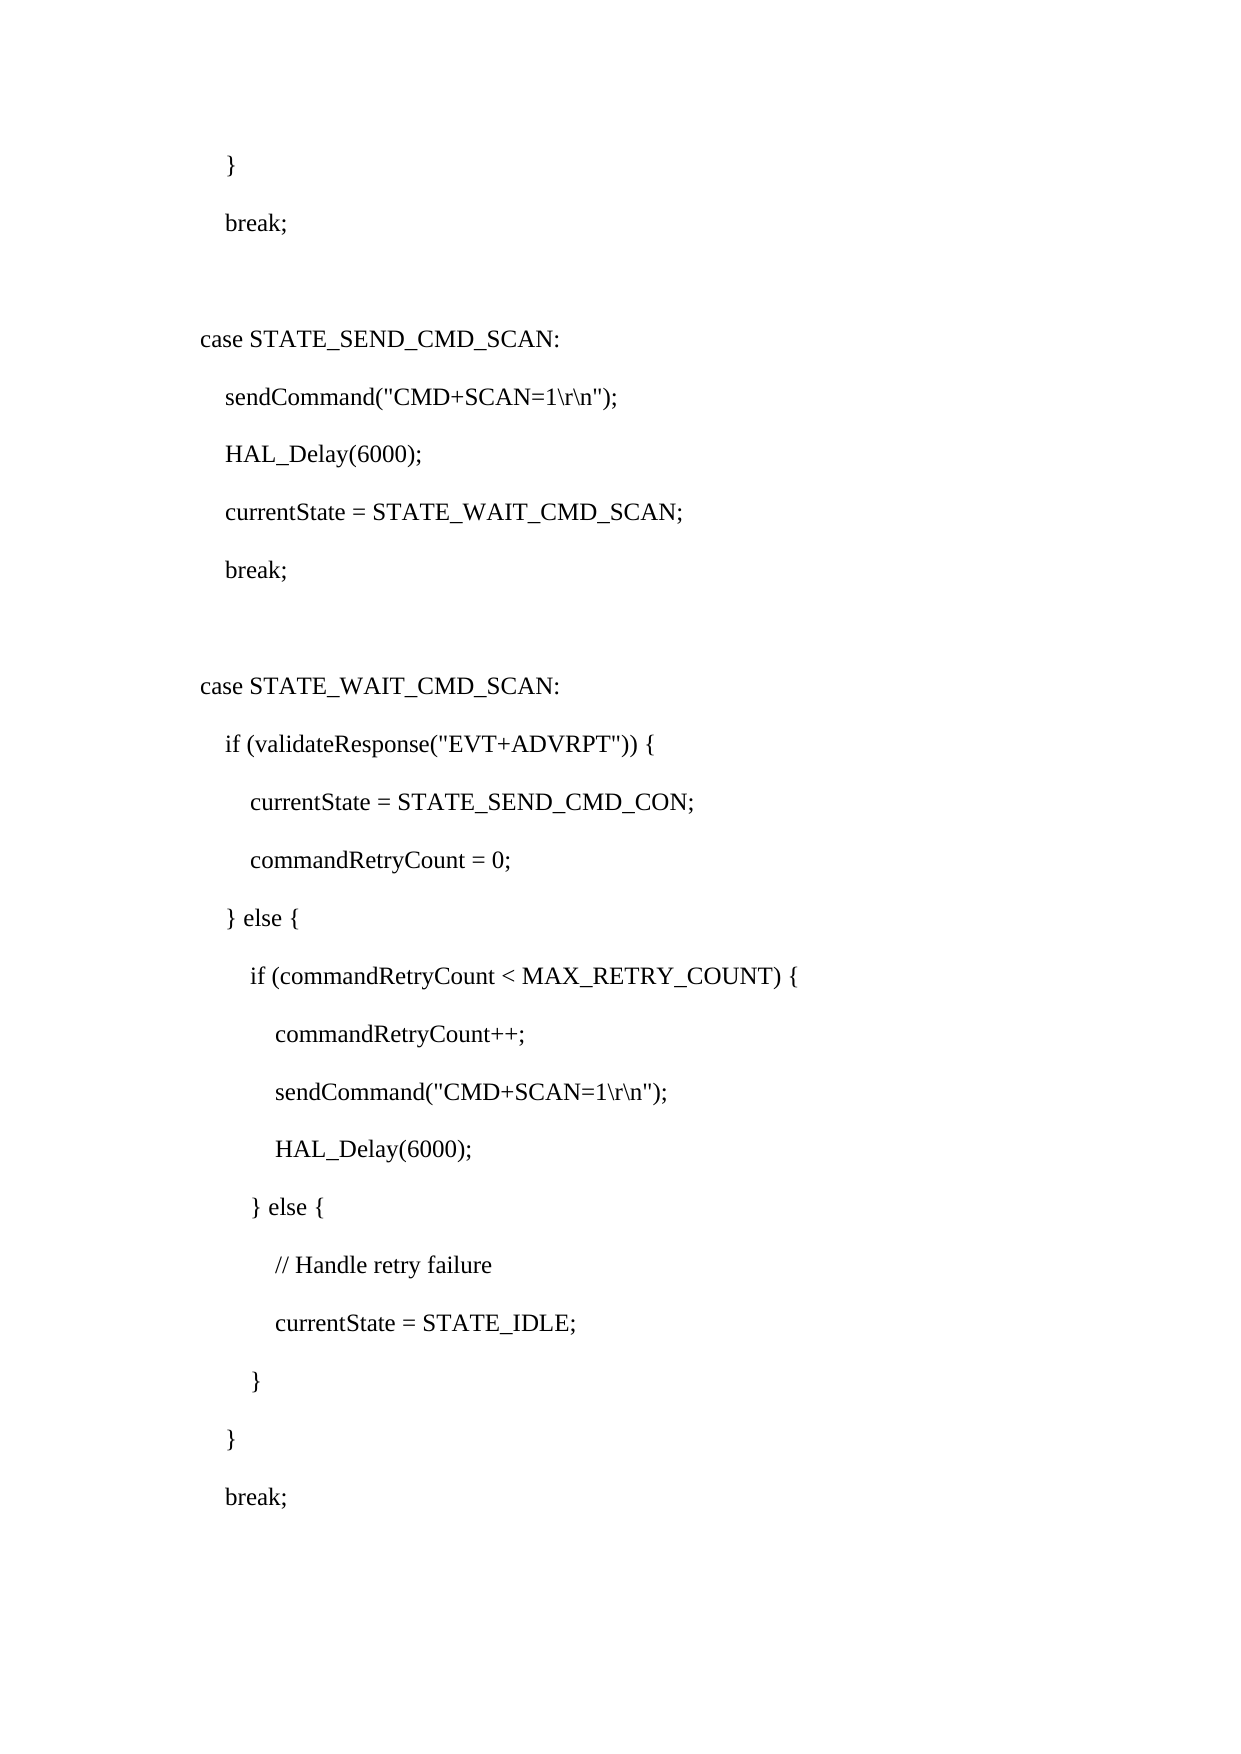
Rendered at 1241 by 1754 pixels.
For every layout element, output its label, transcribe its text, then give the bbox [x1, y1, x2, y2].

text currentState = STATE_WAIT_CMD_SCAN; [150, 497, 1090, 526]
text } else { [150, 903, 1090, 932]
text } [150, 1366, 1090, 1395]
text commandRetryCount = 0; [150, 845, 1090, 874]
text break; [150, 1482, 1090, 1511]
text // Handle retry failure [150, 1250, 1090, 1279]
text case STATE_SEND_CMD_SCAN: [150, 324, 1090, 352]
text currentState = STATE_IDLE; [150, 1308, 1090, 1337]
text } [150, 1424, 1090, 1453]
text HAL_Delay(6000); [150, 439, 1090, 468]
text commandRetryCount++; [150, 1019, 1090, 1047]
text break; [150, 555, 1090, 584]
text sendCommand("CMD+SCAN=1\r\n"); [150, 1077, 1090, 1105]
text } else { [150, 1192, 1090, 1221]
text case STATE_WAIT_CMD_SCAN: [150, 671, 1090, 700]
text sendCommand("CMD+SCAN=1\r\n"); [150, 382, 1090, 410]
text if (commandRetryCount < MAX_RETRY_COUNT) { [150, 961, 1090, 989]
text } [150, 150, 1090, 179]
text if (validateResponse("EVT+ADVRPT")) { [150, 729, 1090, 758]
text HAL_Delay(6000); [150, 1134, 1090, 1163]
text currentState = STATE_SEND_CMD_CON; [150, 787, 1090, 816]
text break; [150, 208, 1090, 237]
